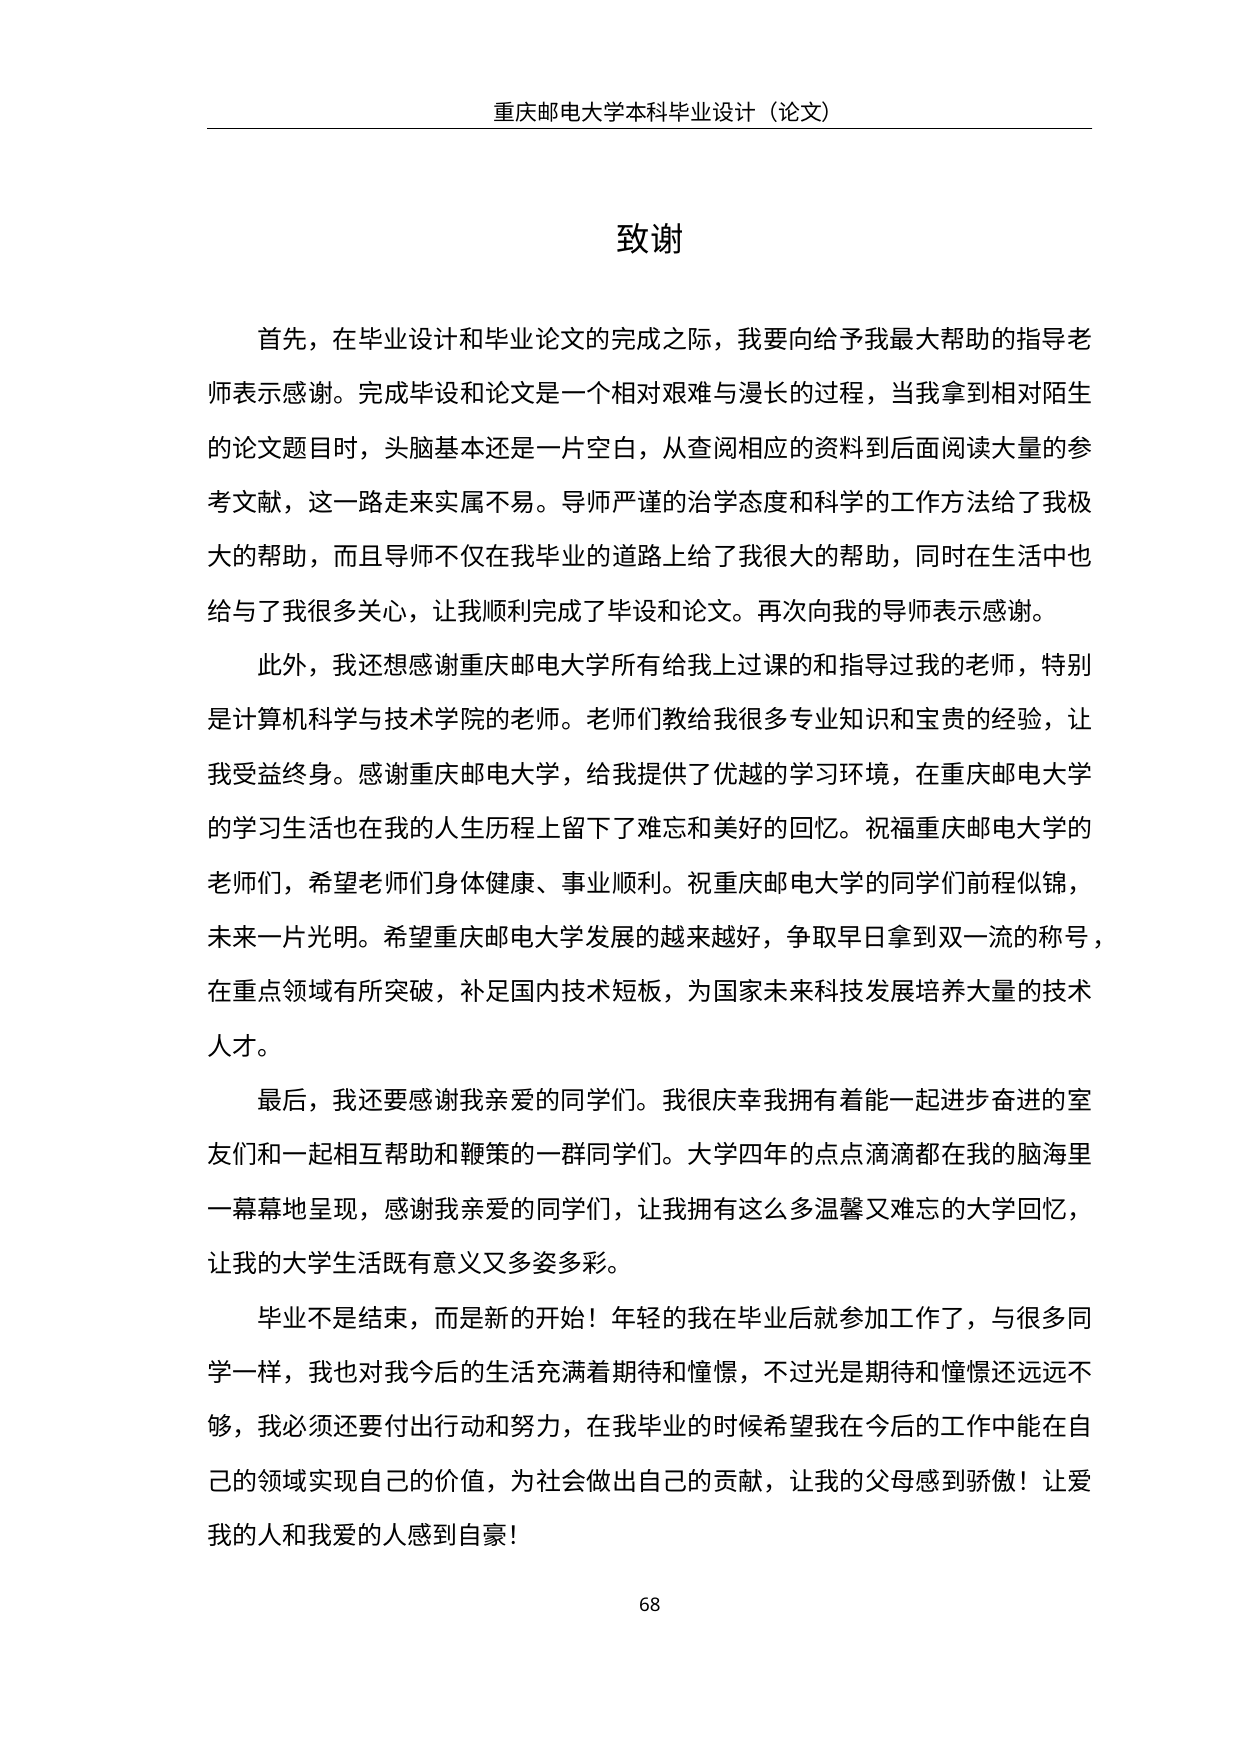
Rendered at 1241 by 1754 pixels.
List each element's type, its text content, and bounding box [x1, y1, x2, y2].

text 此外，我还想感谢重庆邮电大学所有给我上过课的和指导过我的老师，特别是计算机科学与技术学院的老师。老师们教给我很多专业知识和宝贵的经验，让我受益终身。感谢重庆邮电大学，给我提供了优越的学习环境，在重庆邮电大学的学习生活也在我的人生历程上留下了难忘和美好的回忆。祝福重庆邮电大学的老师们，希望老师们身体健康、事业顺利。祝重庆邮电大学的同学们前程似锦，未来一片光明。希望重庆邮电大学发展的越来越好，争取早日拿到双一流的称号，在重点领域有所突破，补足国内技术短板，为国家未来科技发展培养大量的技术人才。 [207, 646, 1092, 1062]
subtitle 致谢 [207, 213, 1092, 261]
text 毕业不是结束，而是新的开始！年轻的我在毕业后就参加工作了，与很多同学一样，我也对我今后的生活充满着期待和憧憬，不过光是期待和憧憬还远远不够，我必须还要付出行动和努力，在我毕业的时候希望我在今后的工作中能在自己的领域实现自己的价值，为社会做出自己的贡献，让我的父母感到骄傲！让爱我的人和我爱的人感到自豪！ [207, 1298, 1092, 1552]
text 首先，在毕业设计和毕业论文的完成之际，我要向给予我最大帮助的指导老师表示感谢。完成毕设和论文是一个相对艰难与漫长的过程，当我拿到相对陌生的论文题目时，头脑基本还是一片空白，从查阅相应的资料到后面阅读大量的参考文献，这一路走来实属不易。导师严谨的治学态度和科学的工作方法给了我极大的帮助，而且导师不仅在我毕业的道路上给了我很大的帮助，同时在生活中也给与了我很多关心，让我顺利完成了毕设和论文。再次向我的导师表示感谢。 [207, 319, 1092, 627]
text 最后，我还要感谢我亲爱的同学们。我很庆幸我拥有着能一起进步奋进的室友们和一起相互帮助和鞭策的一群同学们。大学四年的点点滴滴都在我的脑海里一幕幕地呈现，感谢我亲爱的同学们，让我拥有这么多温馨又难忘的大学回忆，让我的大学生活既有意义又多姿多彩。 [207, 1081, 1092, 1280]
